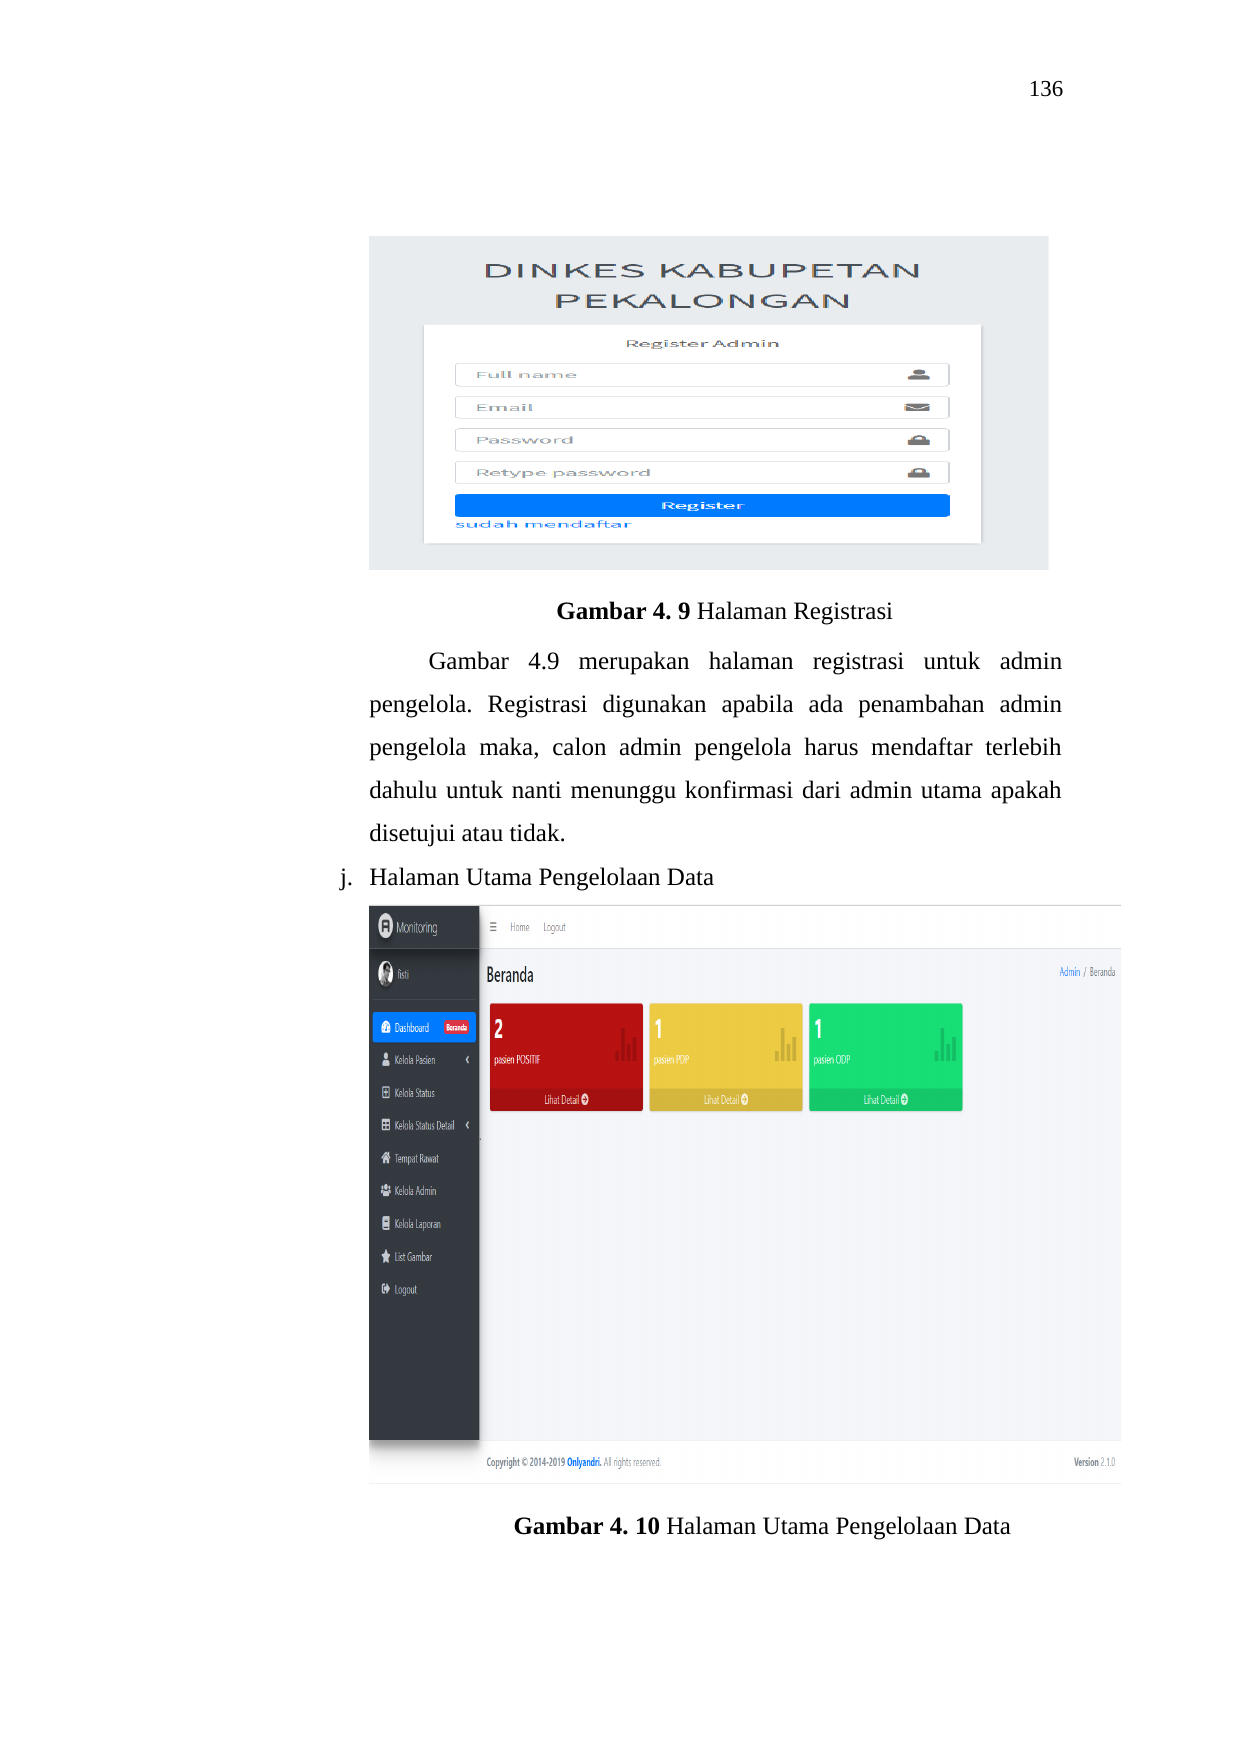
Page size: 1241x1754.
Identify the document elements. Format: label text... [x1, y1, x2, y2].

picture [369, 236, 1049, 570]
picture [369, 904, 1122, 1484]
list Halaman Utama Pengelolaan Data [340, 862, 1062, 890]
text Gambar 4.9 merupakan halaman registrasi untuk admin pengelola. Registrasi digunakan apabila ada penambahan admin pengelola maka, calon admin pengelola harus mendaftar terlebih dahulu untuk nanti menunggu konfirmasi dari admin utama apakah disetujui atau tidak. [369, 646, 1062, 847]
